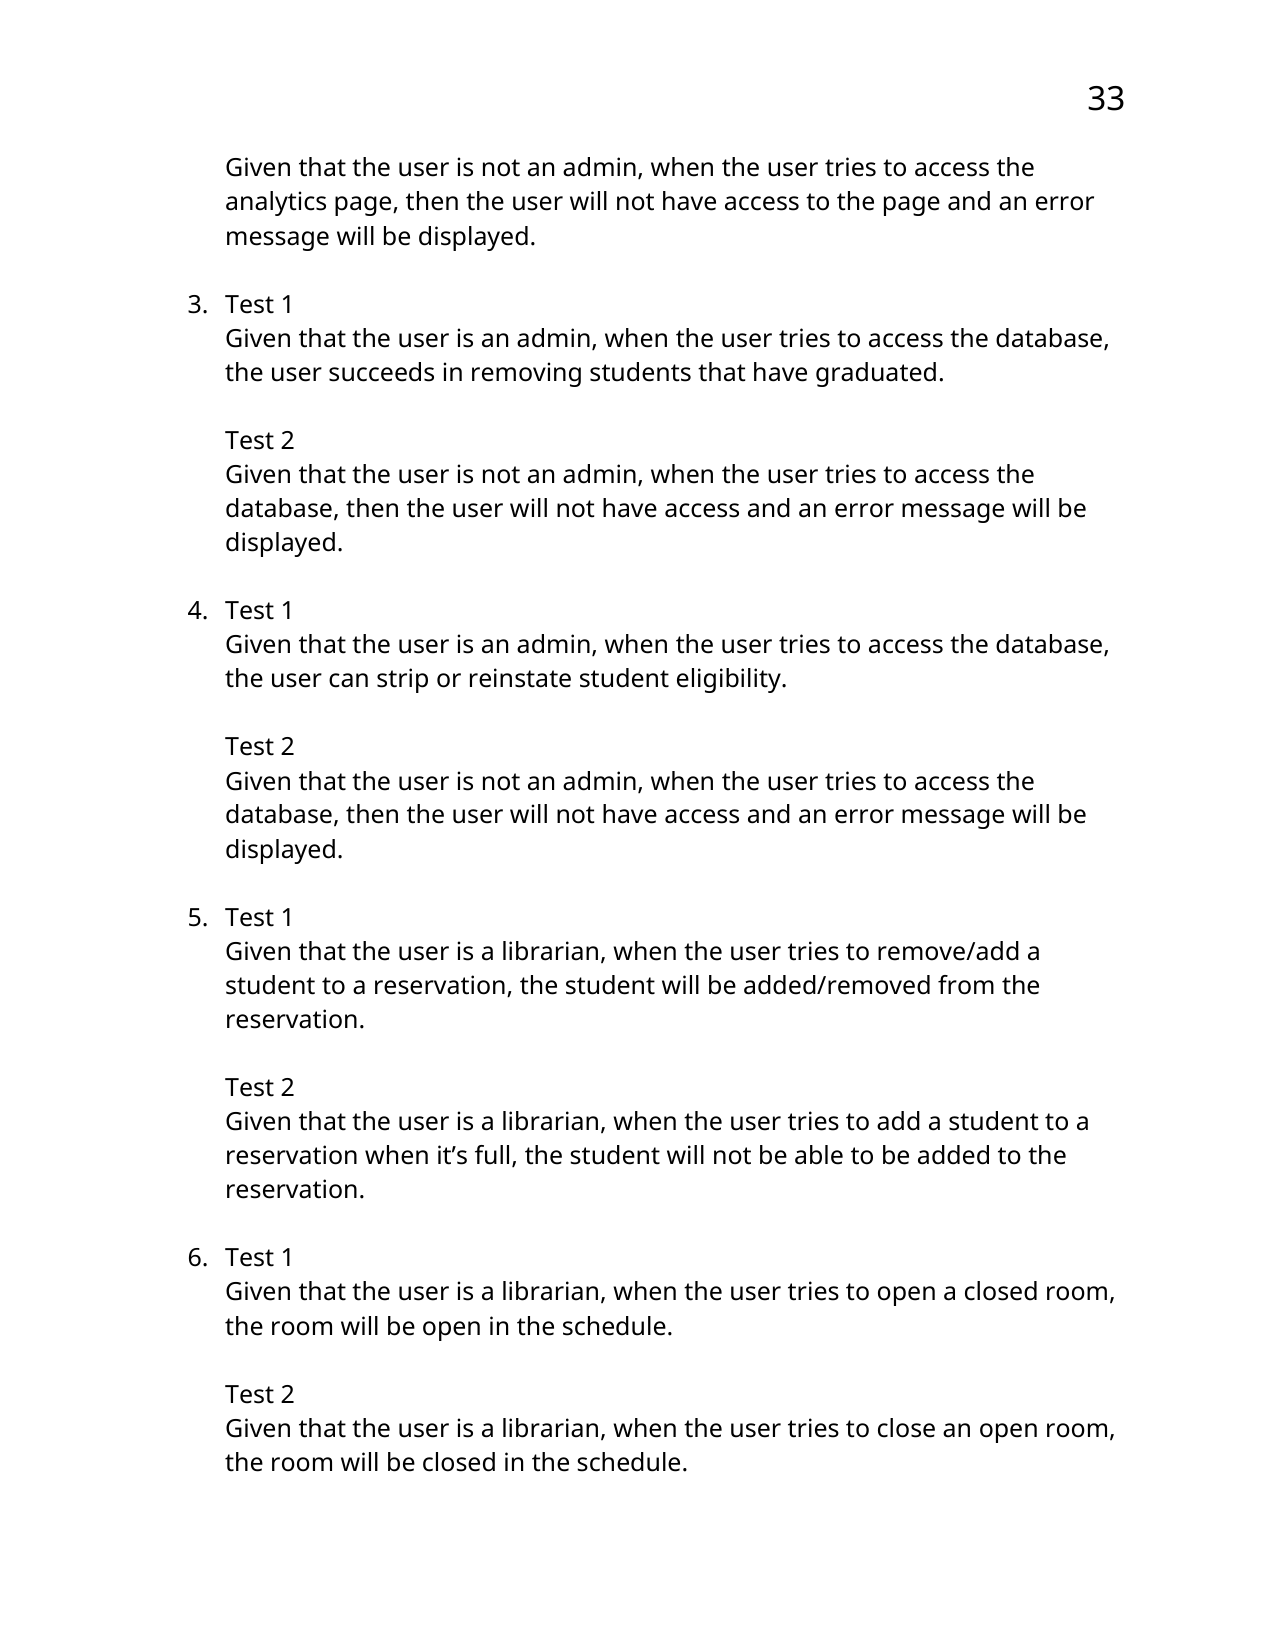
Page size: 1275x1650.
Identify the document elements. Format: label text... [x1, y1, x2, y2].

list Given that the user is an admin, when the user tries to access the database, the user can strip or reinstate student eligibility. [225, 627, 1125, 695]
list Given that the user is an admin, when the user tries to access the database, the user succeeds in removing students that have graduated. [225, 320, 1125, 388]
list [225, 150, 1125, 252]
list Test 1 [187, 286, 1125, 320]
list Given that the user is a librarian, when the user tries to close an open room, the room will be closed in the schedule. [225, 1410, 1125, 1478]
list Test 1 [187, 593, 1125, 627]
list Given that the user is a librarian, when the user tries to open a closed room, the room will be open in the schedule. [225, 1274, 1125, 1342]
list Given that the user is a librarian, when the user tries to remove/add a student to a reservation, the student will be added/removed from the reservation. [225, 933, 1125, 1036]
list Test 1 [187, 1240, 1125, 1274]
list Test 2 [225, 729, 1125, 763]
list Test 1 [187, 899, 1125, 933]
list Test 2 [225, 1070, 1125, 1104]
list Given that the user is a librarian, when the user tries to add a student to a reservation when it’s full, the student will not be able to be added to the reservation. [225, 1104, 1125, 1206]
list Given that the user is not an admin, when the user tries to access the database, then the user will not have access and an error message will be displayed. [225, 763, 1125, 865]
list Given that the user is not an admin, when the user tries to access the database, then the user will not have access and an error message will be displayed. [225, 457, 1125, 559]
list Test 2 [225, 422, 1125, 457]
list Test 2 [225, 1376, 1125, 1410]
